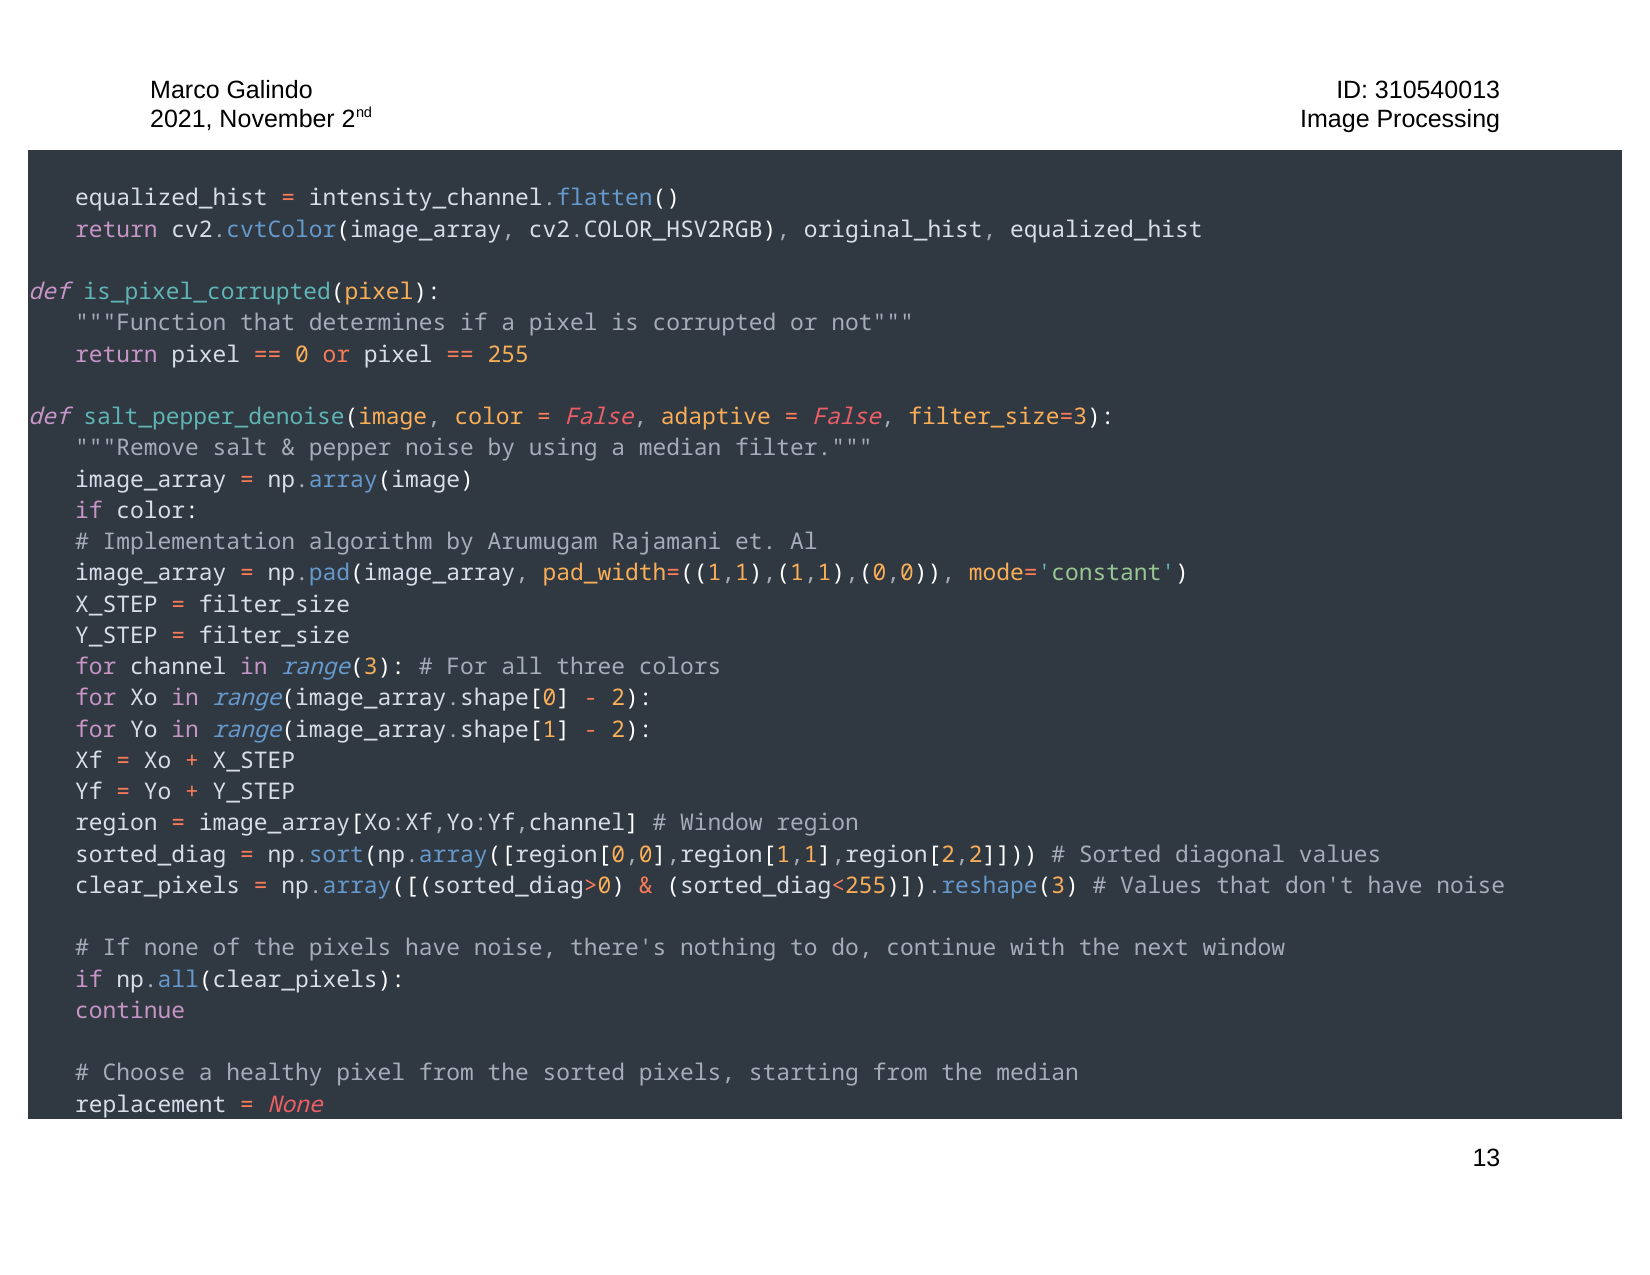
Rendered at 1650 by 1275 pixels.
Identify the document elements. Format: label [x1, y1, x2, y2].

text [28, 150, 1622, 1119]
